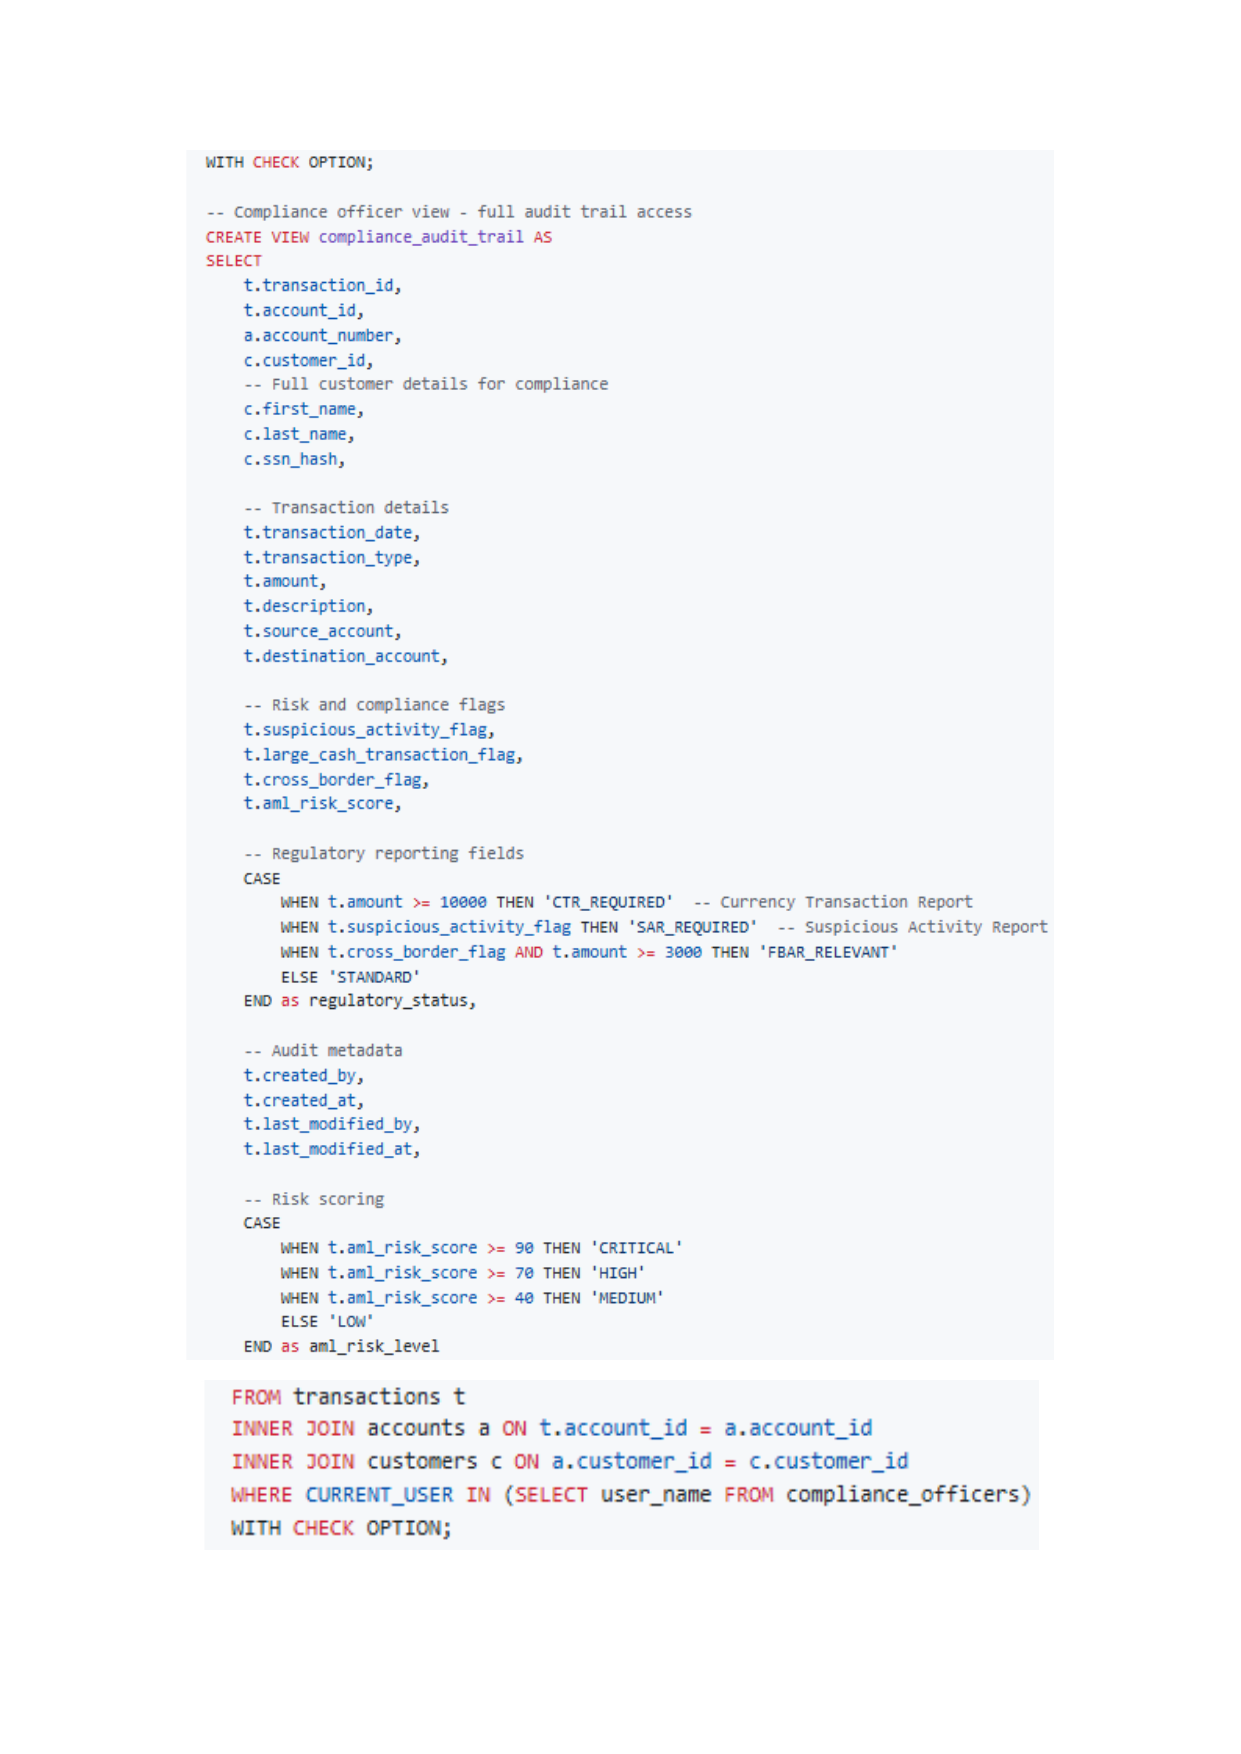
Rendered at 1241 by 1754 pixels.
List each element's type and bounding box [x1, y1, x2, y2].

picture [201, 1380, 1039, 1550]
picture [186, 150, 1054, 1360]
